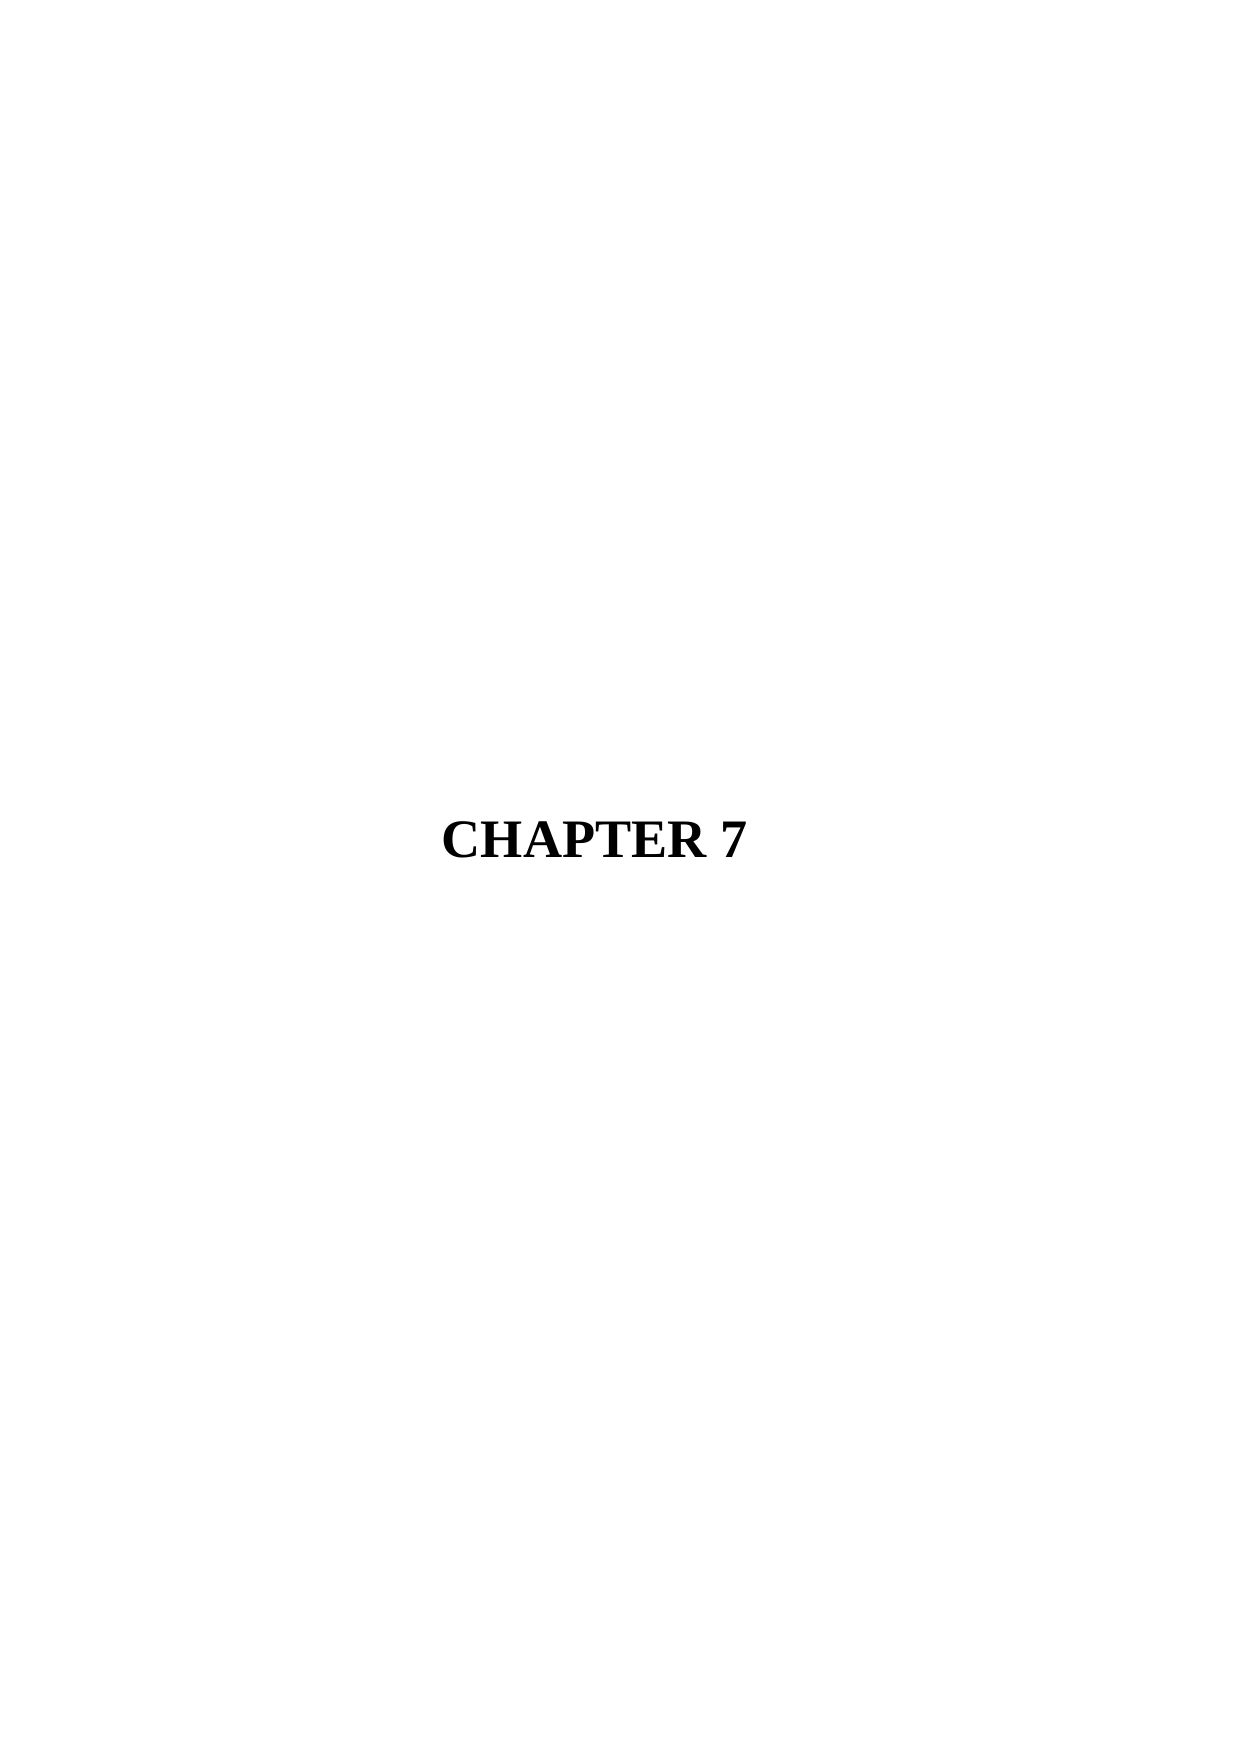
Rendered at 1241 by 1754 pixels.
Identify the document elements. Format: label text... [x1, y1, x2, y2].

subtitle CHAPTER 7 [442, 807, 843, 869]
